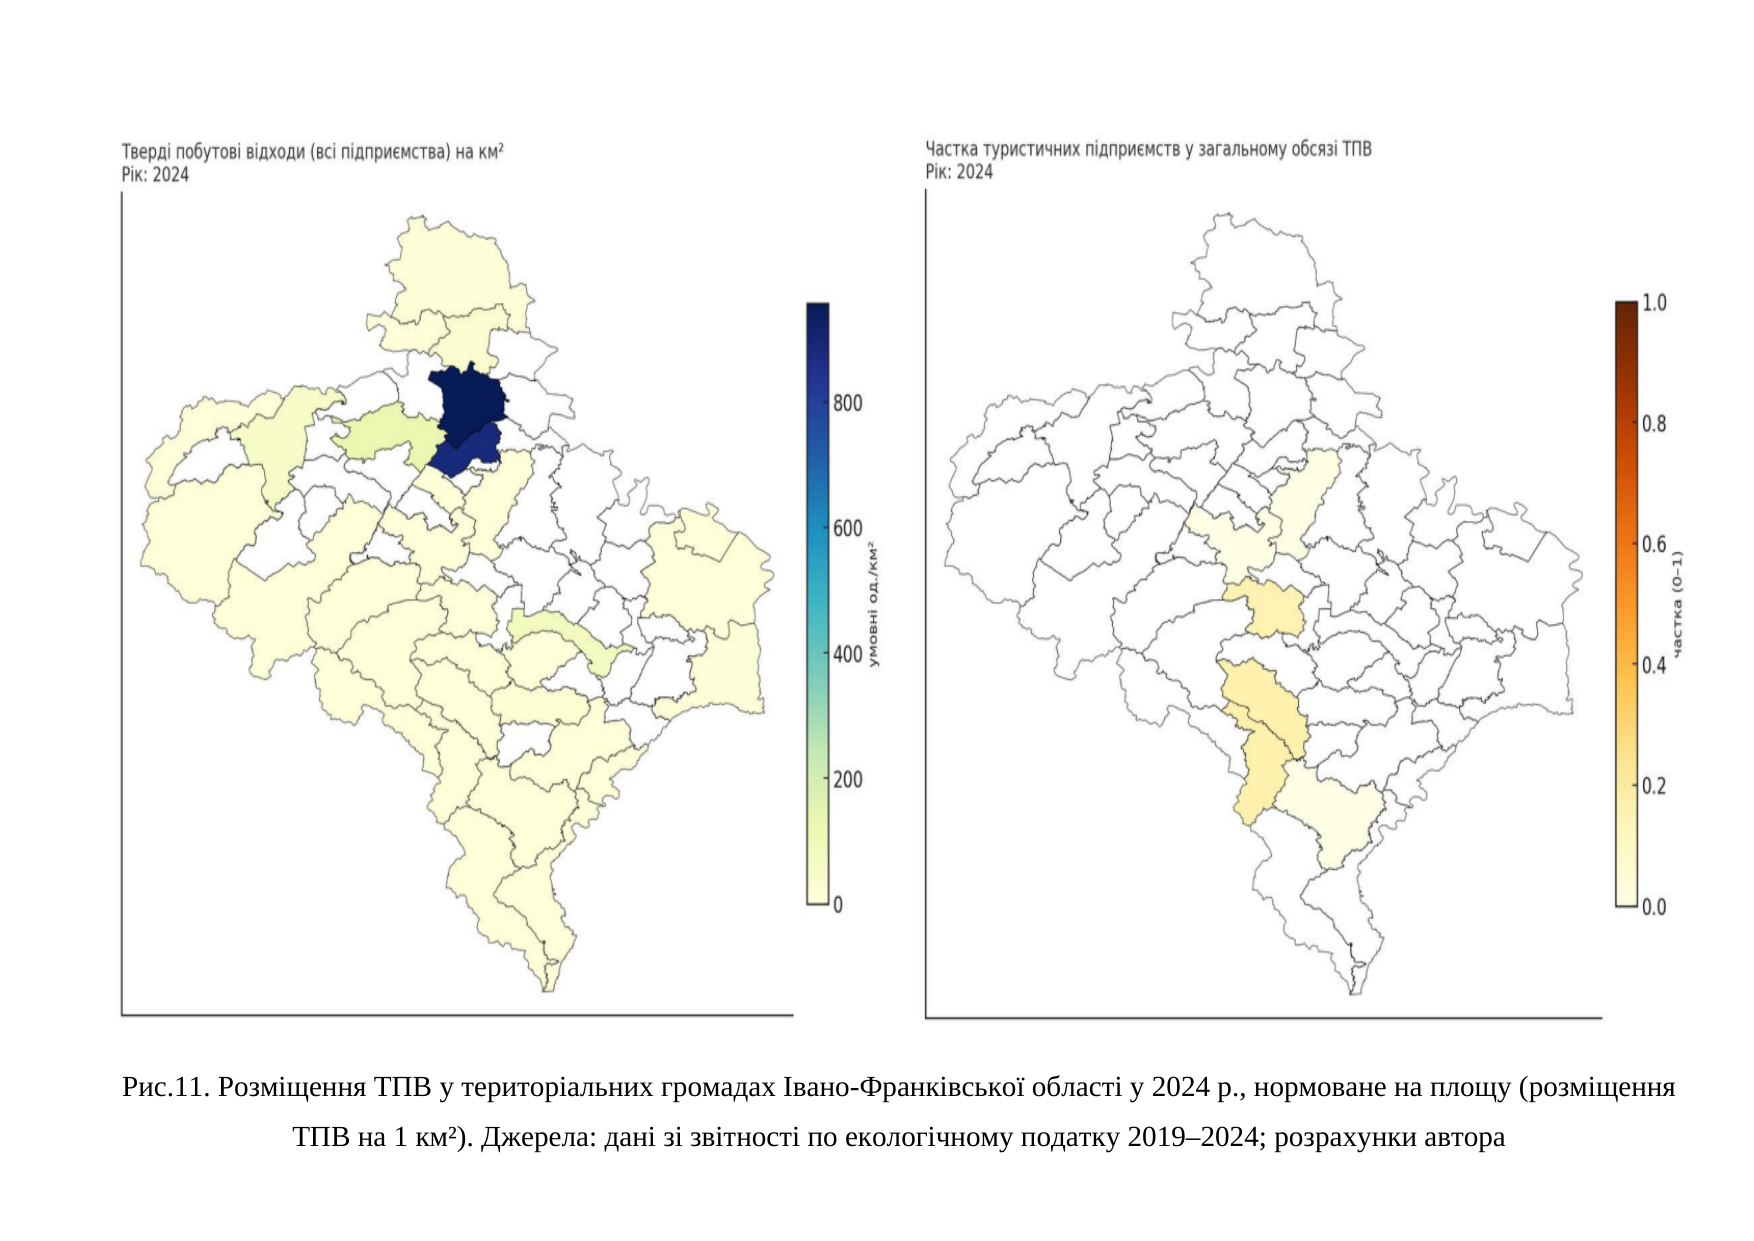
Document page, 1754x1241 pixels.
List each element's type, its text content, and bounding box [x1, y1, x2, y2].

text Рис.11. Розміщення ТПВ у територіальних громадах Івано-Франківської області у 2024 р., нормоване на площу (розміщення ТПВ на 1 км²). Джерела: дані зі звітності по екологічному податку 2019–2024; розрахунки автора [103, 1053, 1695, 1153]
picture [103, 118, 1695, 1053]
